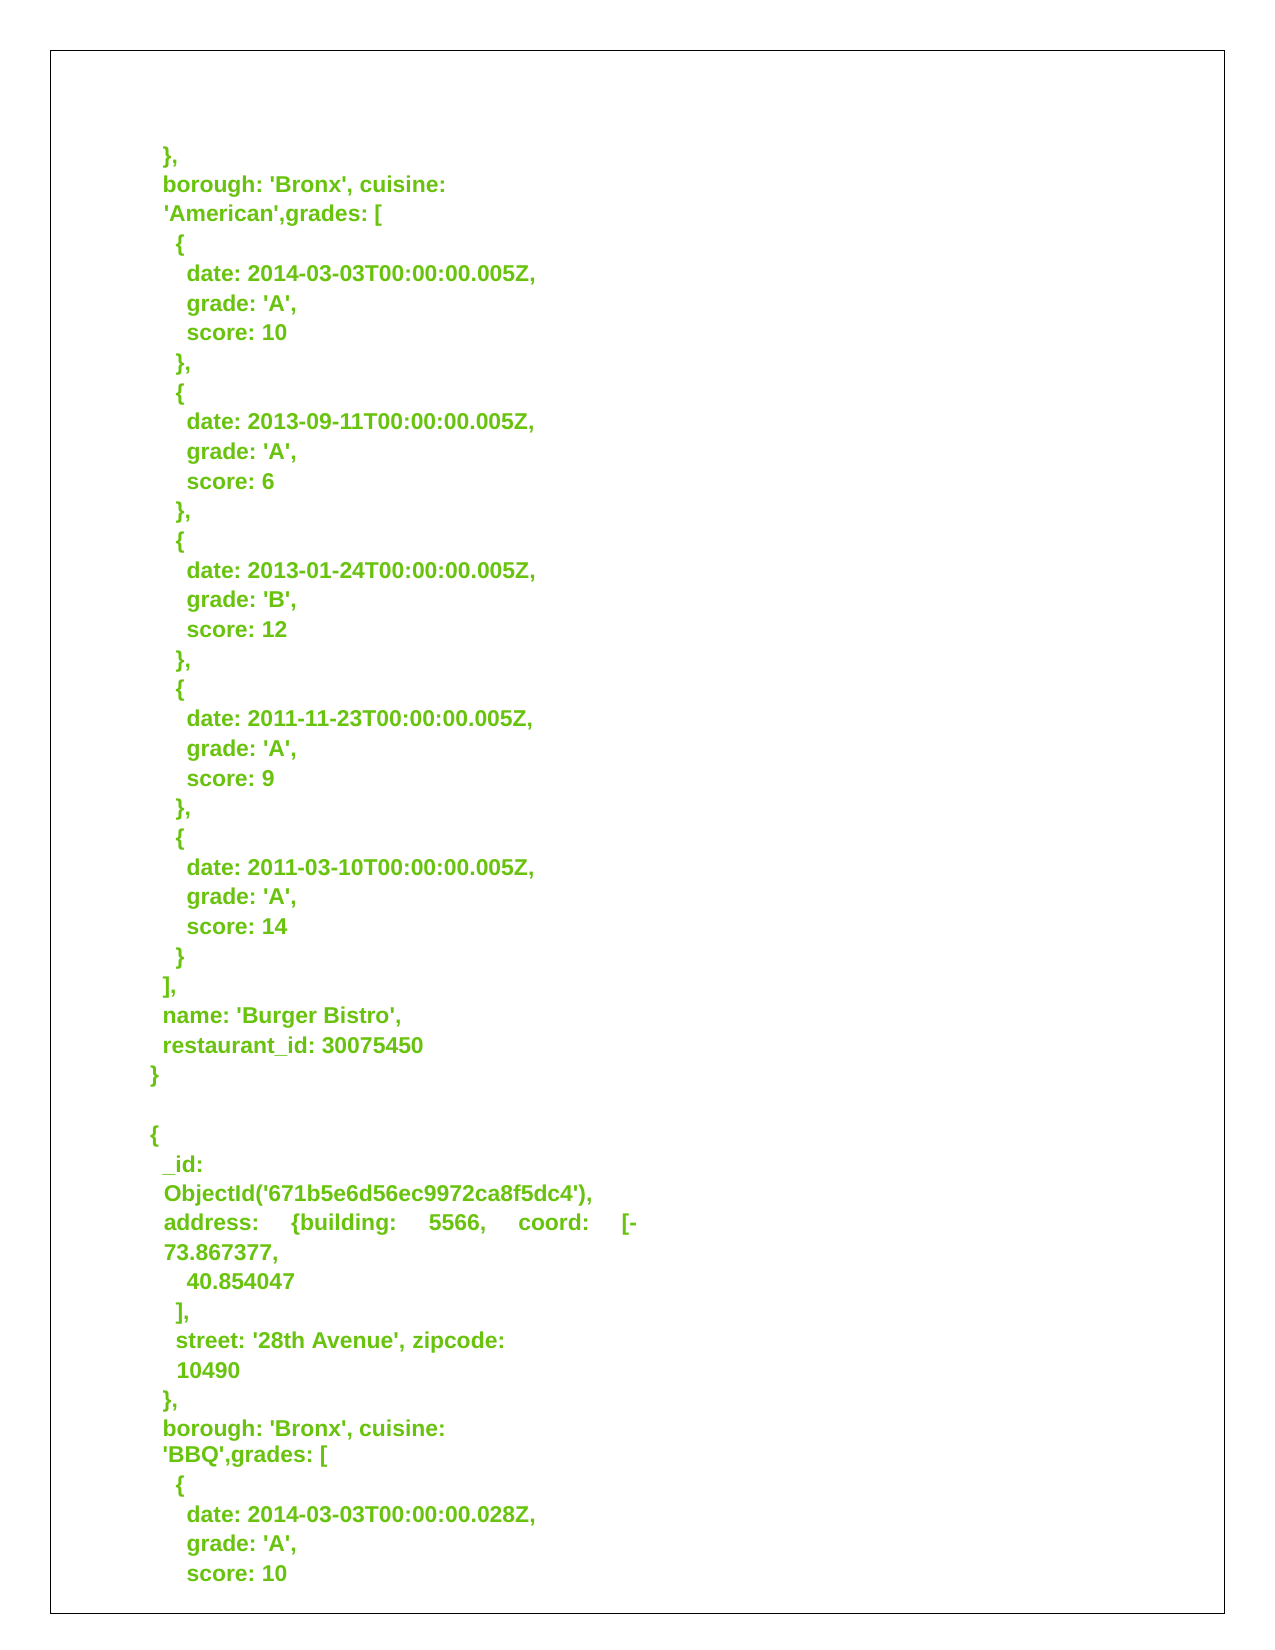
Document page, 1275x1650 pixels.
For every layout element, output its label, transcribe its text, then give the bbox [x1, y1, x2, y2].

text }, [175, 794, 543, 821]
text grade: 'B', [186, 586, 543, 613]
text { [175, 1471, 543, 1497]
text { [175, 527, 543, 553]
text ], [175, 1298, 543, 1324]
text grade: 'A', [186, 735, 543, 761]
text _id: ObjectId('671b5e6d56ec9972ca8f5dc4'), address: {building: 5566, coord: [-73.867377, [162, 1151, 637, 1265]
text { [150, 1121, 543, 1148]
text score: 6 [186, 468, 543, 494]
text borough: 'Bronx', cuisine: 'BBQ',grades: [ [162, 1416, 446, 1467]
text score: 10 [186, 1560, 543, 1586]
text street: '28th Avenue', zipcode: 10490 [175, 1327, 505, 1383]
text { [175, 824, 543, 850]
text }, [175, 497, 543, 524]
text } [175, 943, 543, 969]
text grade: 'A', [186, 1530, 543, 1557]
text }, [175, 646, 543, 672]
text date: 2011-03-10T00:00:00.005Z, [186, 853, 543, 880]
text borough: 'Bronx', cuisine: 'American',grades: [ [162, 171, 446, 227]
text }, [162, 1386, 543, 1413]
text { [175, 378, 543, 405]
text { [175, 675, 543, 702]
text }, [175, 349, 543, 375]
text grade: 'A', [186, 289, 543, 316]
text score: 10 [186, 319, 543, 346]
text score: 14 [186, 913, 543, 939]
text date: 2011-11-23T00:00:00.005Z, [186, 705, 543, 731]
text } [150, 1061, 543, 1088]
text restaurant_id: 30075450 [162, 1032, 543, 1058]
text date: 2013-01-24T00:00:00.005Z, [186, 557, 543, 583]
text date: 2014-03-03T00:00:00.028Z, [186, 1501, 543, 1527]
text grade: 'A', [186, 438, 543, 464]
text date: 2014-03-03T00:00:00.005Z, [186, 260, 543, 286]
text ], [162, 972, 543, 999]
text { [175, 230, 543, 256]
text score: 9 [186, 764, 543, 791]
text score: 12 [186, 616, 543, 642]
text date: 2013-09-11T00:00:00.005Z, [186, 408, 543, 434]
text }, [162, 142, 543, 168]
text grade: 'A', [186, 883, 543, 909]
text name: 'Burger Bistro', [162, 1002, 543, 1028]
text 40.854047 [186, 1268, 543, 1294]
